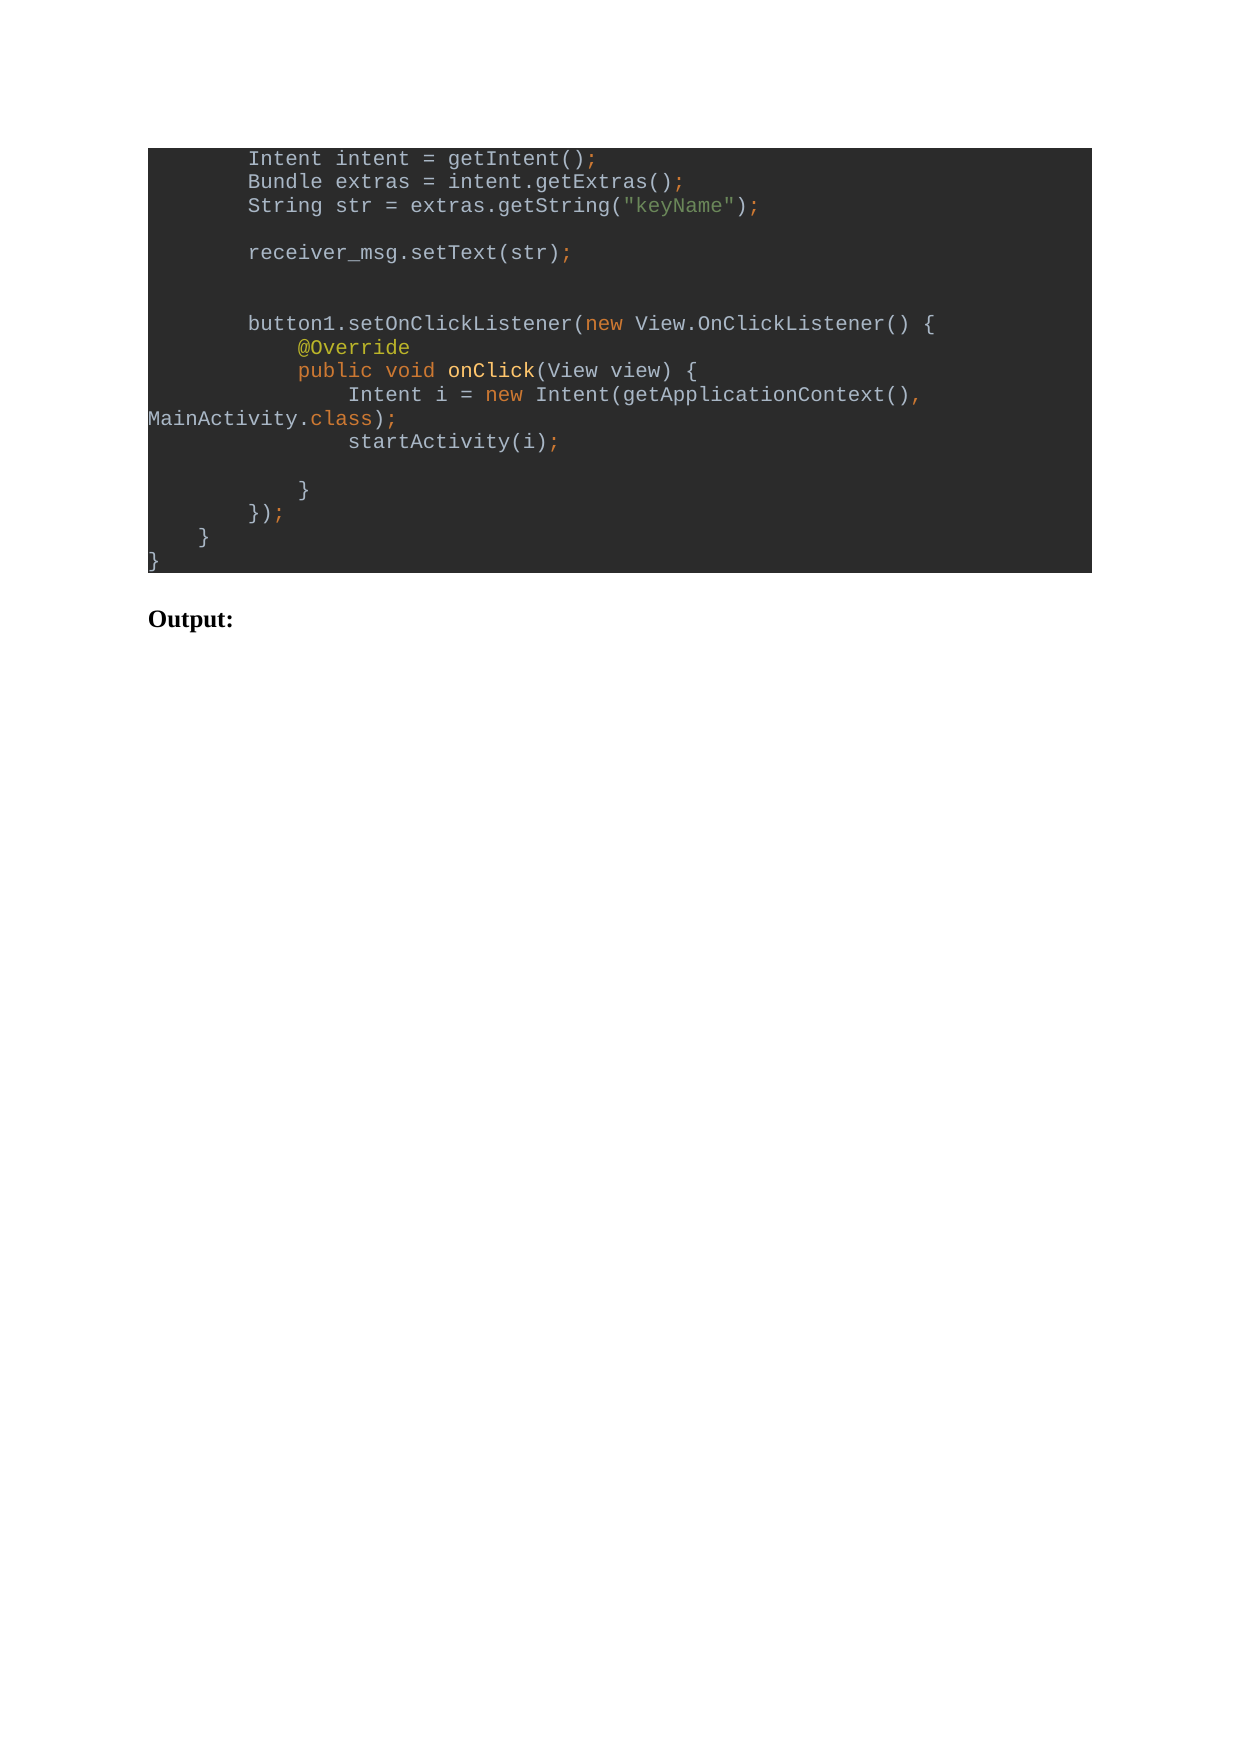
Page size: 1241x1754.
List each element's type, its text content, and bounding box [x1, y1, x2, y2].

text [148, 148, 1092, 573]
text Output: [148, 604, 1092, 633]
